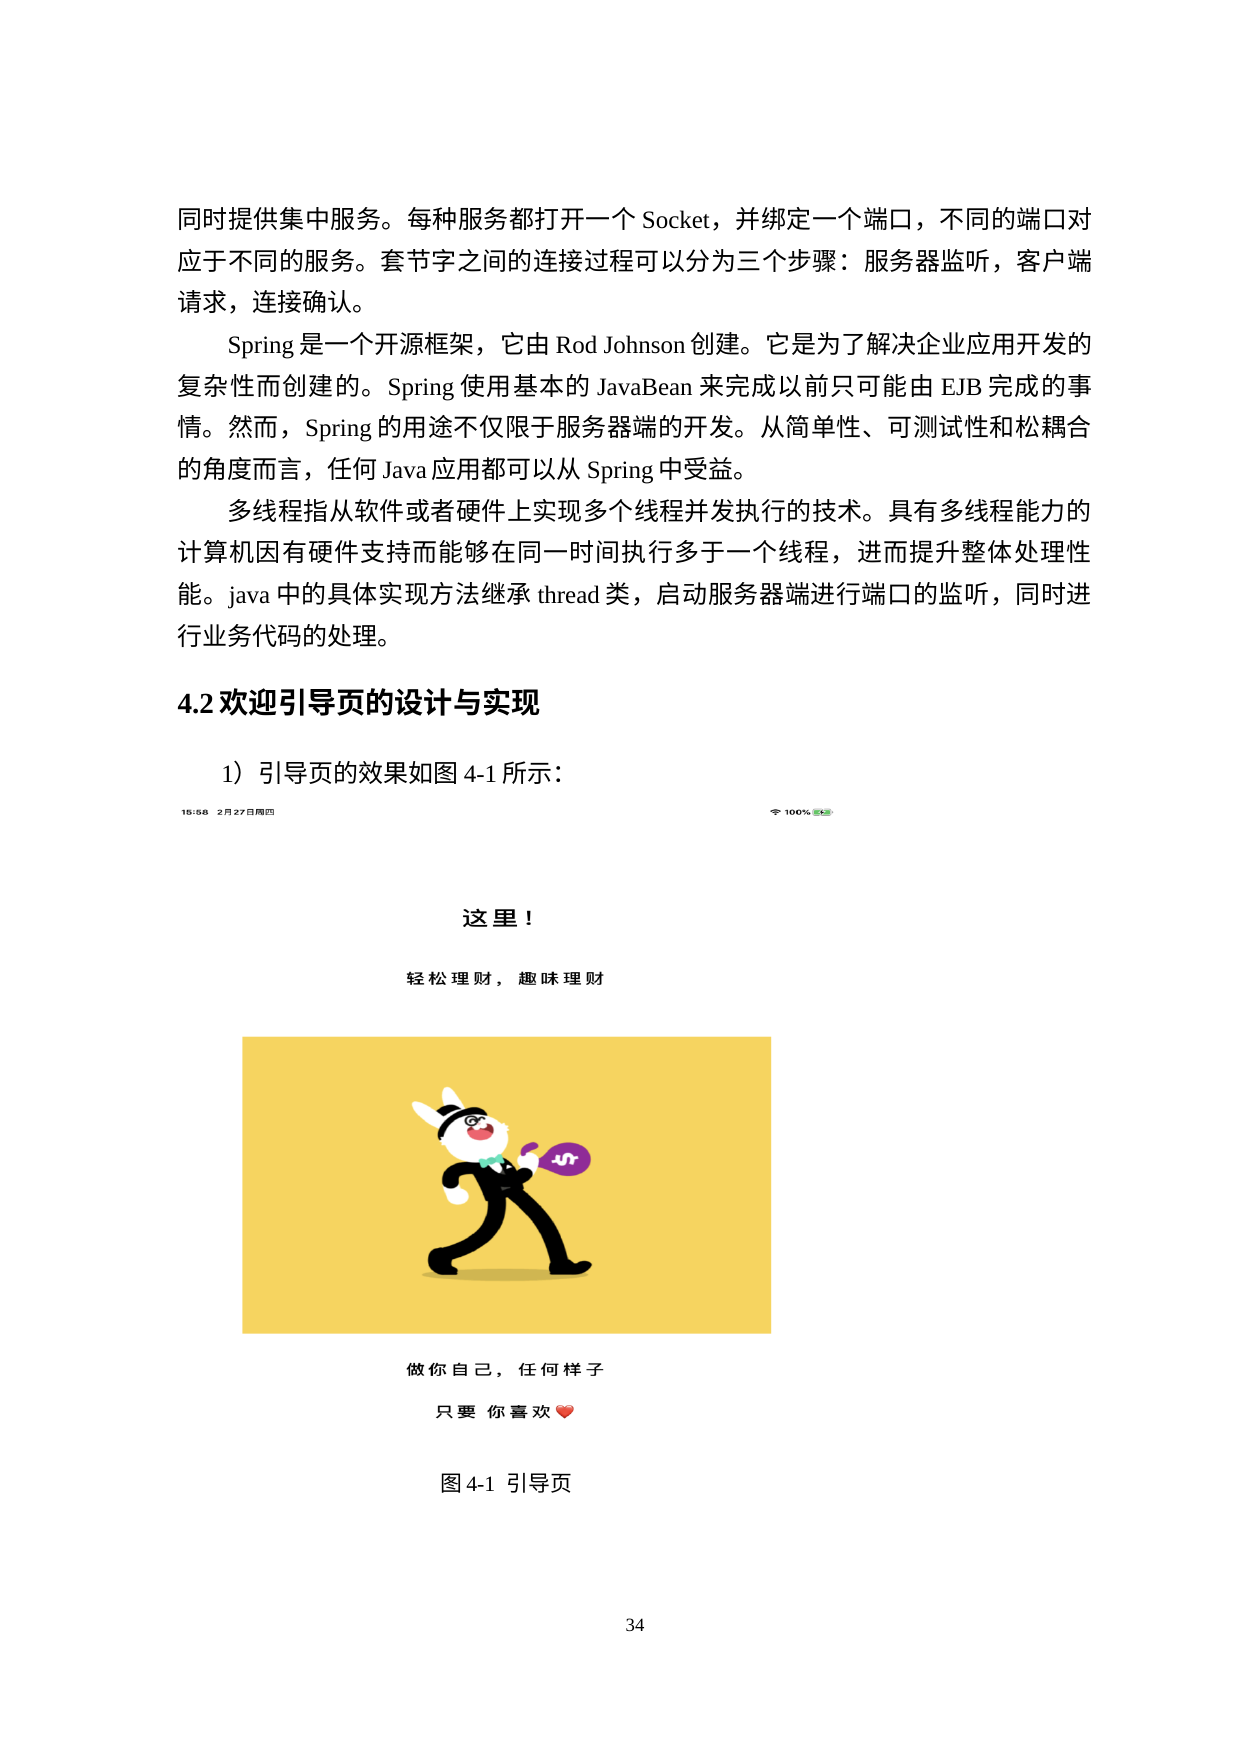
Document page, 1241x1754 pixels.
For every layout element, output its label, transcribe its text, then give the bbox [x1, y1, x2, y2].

text 多线程指从软件或者硬件上实现多个线程并发执行的技术。具有多线程能力的计算机因有硬件支持而能够在同一时间执行多于一个线程，进而提升整体处理性能。java中的具体实现方法继承thread类，启动服务器端进行端口的监听，同时进行业务代码的处理。 [177, 487, 1092, 653]
text 1）引导页的效果如图4-1所示： [177, 749, 1092, 791]
picture [176, 806, 837, 1466]
text Spring是一个开源框架，它由Rod Johnson创建。它是为了解决企业应用开发的复杂性而创建的。Spring使用基本的JavaBean来完成以前只可能由EJB完成的事情。然而，Spring的用途不仅限于服务器端的开发。从简单性、可测试性和松耦合的角度而言，任何Java应用都可以从Spring中受益。 [177, 320, 1092, 487]
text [177, 195, 1092, 320]
text 4.2欢迎引导页的设计与实现 [177, 680, 1092, 722]
text 图4-1 引导页 [396, 791, 1092, 1498]
